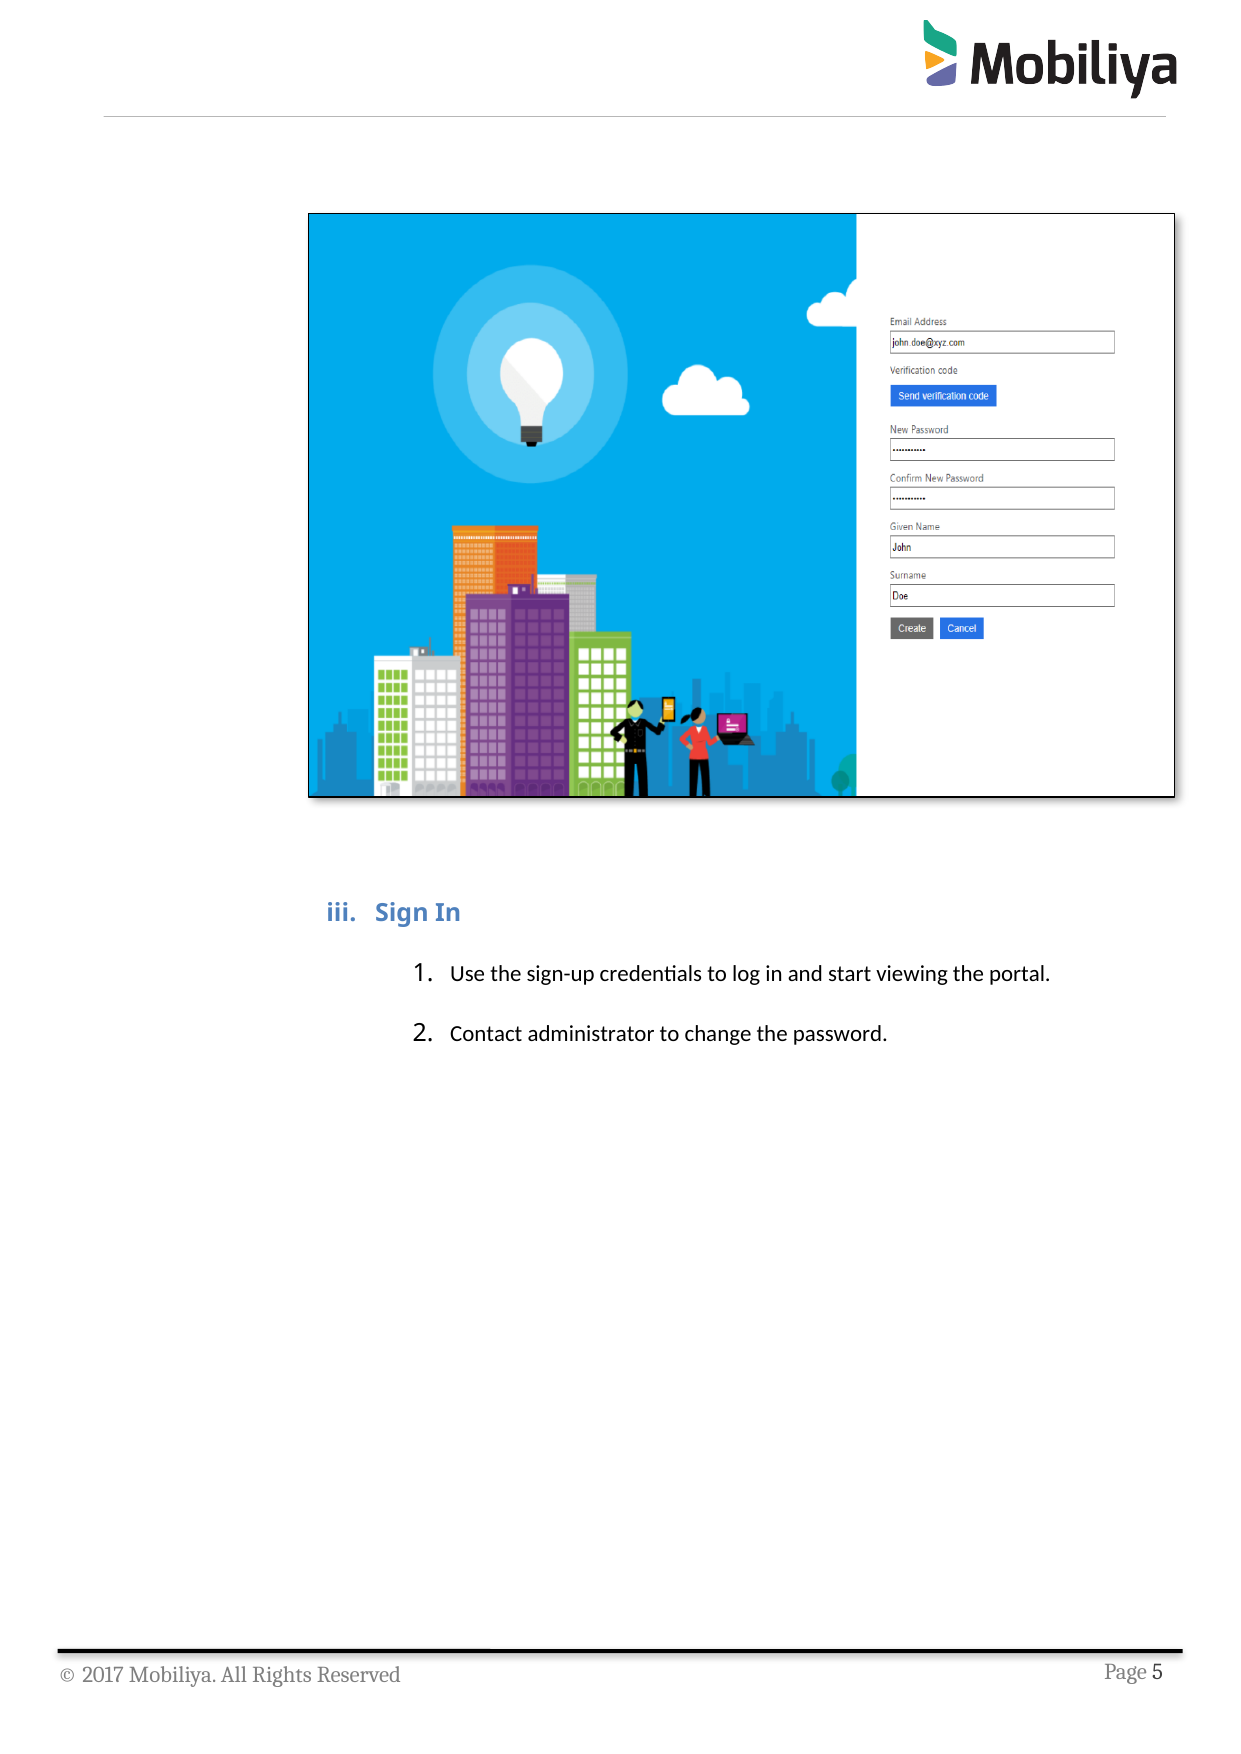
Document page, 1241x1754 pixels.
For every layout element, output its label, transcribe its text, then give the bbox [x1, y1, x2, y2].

picture [434, 266, 627, 482]
picture [807, 214, 1174, 796]
picture [103, 113, 1165, 117]
picture [663, 365, 749, 415]
list Contact administrator to change the password. [412, 1014, 1090, 1048]
picture [314, 526, 818, 796]
picture [923, 20, 1177, 99]
list Sign In [356, 894, 1090, 928]
list Use the sign-up credentials to log in and start viewing the portal. [412, 954, 1090, 988]
